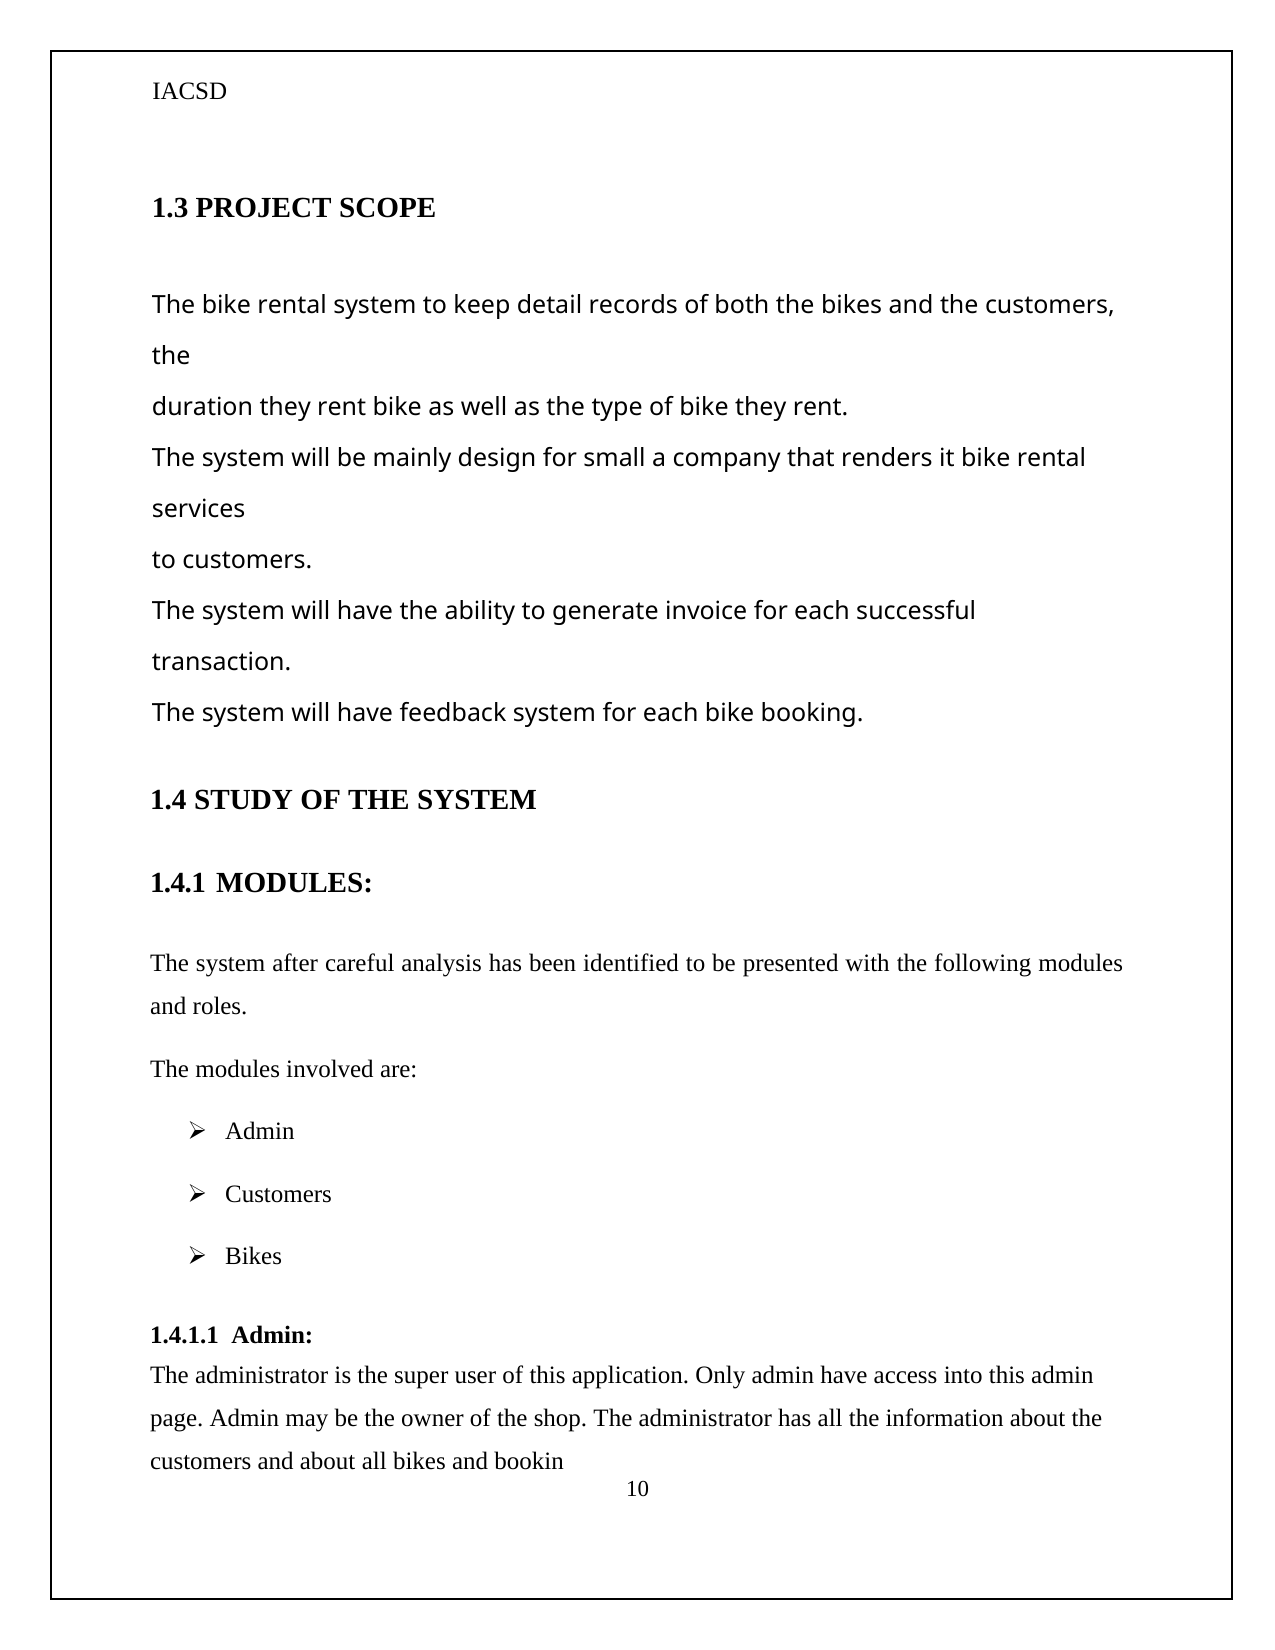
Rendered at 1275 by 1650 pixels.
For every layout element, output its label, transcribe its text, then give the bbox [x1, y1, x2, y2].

text transaction. [152, 644, 1136, 678]
text The bike rental system to keep detail records of both the bikes and the customers, the [152, 287, 1136, 372]
text The modules involved are: [150, 1054, 1231, 1082]
text The system will be mainly design for small a company that renders it bike rental services [152, 440, 1136, 525]
list PROJECT SCOPE [152, 190, 1136, 224]
text The system will have feedback system for each bike booking. [152, 695, 1136, 729]
list Admin [187, 1116, 1231, 1145]
list Bikes [187, 1241, 1231, 1270]
text duration they rent bike as well as the type of bike they rent. [152, 389, 1136, 423]
text The administrator is the super user of this application. Only admin have access into this admin page. Admin may be the owner of the shop. The administrator has all the information about the customers and about all bikes and bookin [150, 1360, 1136, 1475]
list STUDY OF THE SYSTEM [150, 782, 1231, 816]
text The system after careful analysis has been identified to be presented with the following modules and roles. [150, 948, 1124, 1020]
text to customers. [152, 542, 1136, 576]
text The system will have the ability to generate invoice for each successful [152, 593, 1136, 627]
list Admin: [150, 1320, 1231, 1349]
list Customers [187, 1179, 1231, 1207]
subtitle MODULES: [150, 865, 1231, 899]
